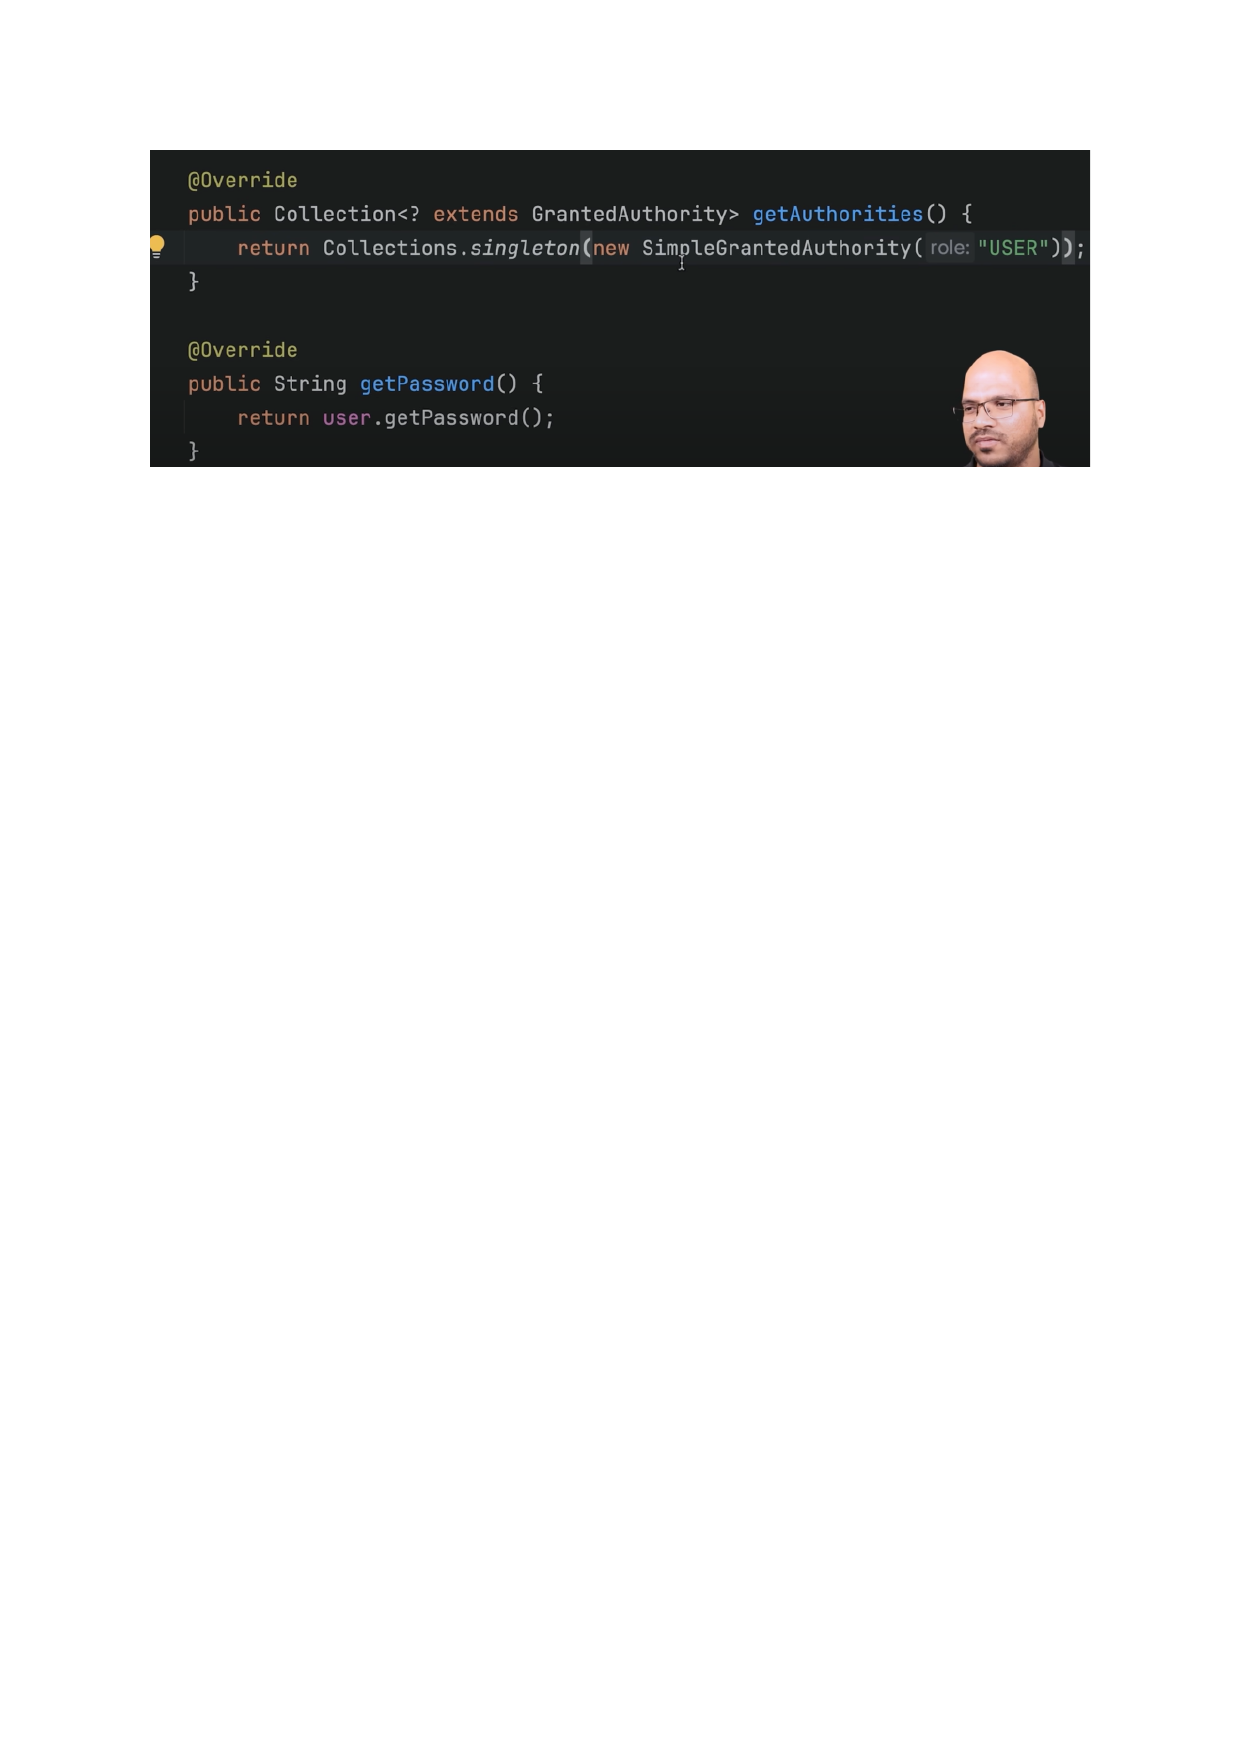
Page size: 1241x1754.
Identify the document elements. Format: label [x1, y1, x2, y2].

picture [150, 150, 1091, 467]
